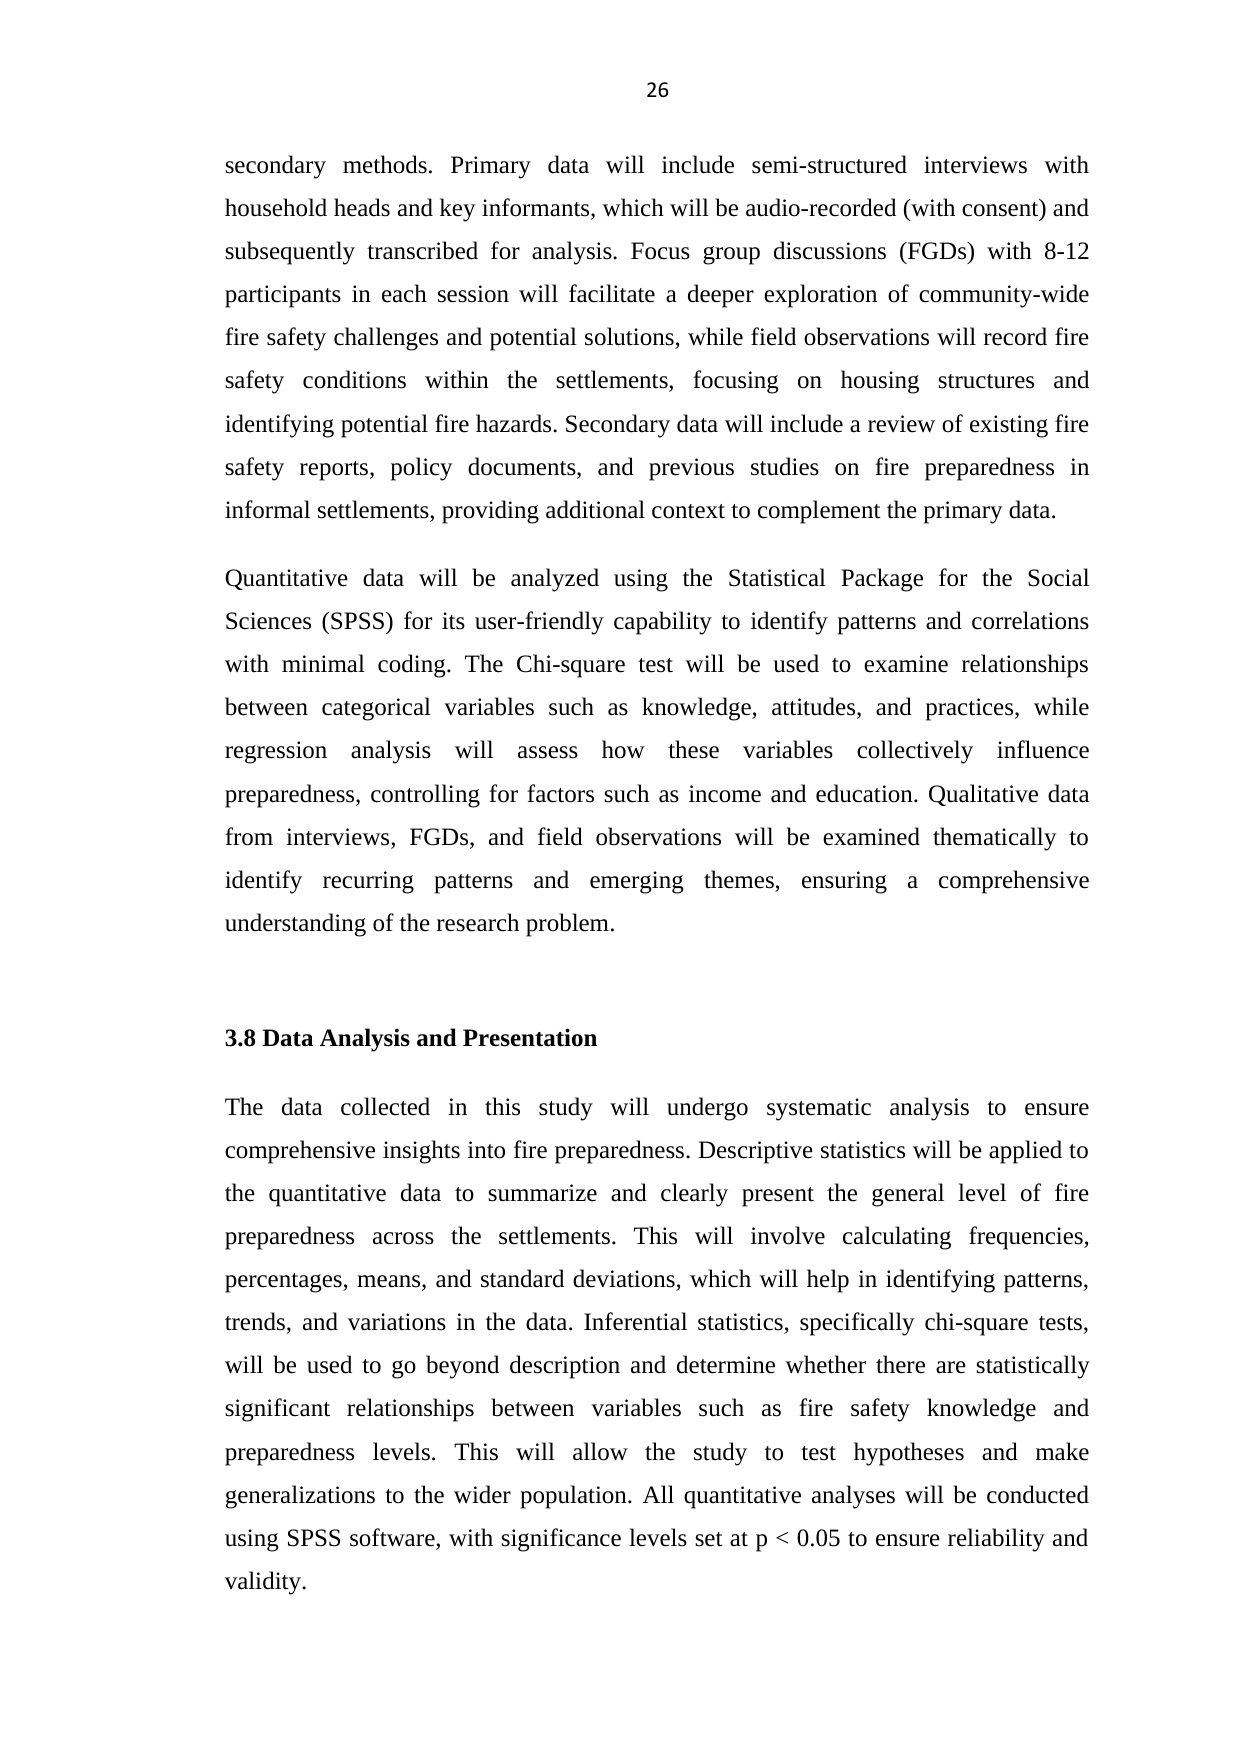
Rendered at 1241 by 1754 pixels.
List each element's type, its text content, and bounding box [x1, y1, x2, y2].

subtitle 3.8 Data Analysis and Presentation [224, 1023, 1090, 1052]
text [224, 150, 1090, 524]
text The data collected in this study will undergo systematic analysis to ensure comprehensive insights into fire preparedness. Descriptive statistics will be applied to the quantitative data to summarize and clearly present the general level of fire preparedness across the settlements. This will involve calculating frequencies, percentages, means, and standard deviations, which will help in identifying patterns, trends, and variations in the data. Inferential statistics, specifically chi-square tests, will be used to go beyond description and determine whether there are statistically significant relationships between variables such as fire safety knowledge and preparedness levels. This will allow the study to test hypotheses and make generalizations to the wider population. All quantitative analyses will be conducted using SPSS software, with significance levels set at p < 0.05 to ensure reliability and validity. [224, 1092, 1090, 1595]
text Quantitative data will be analyzed using the Statistical Package for the Social Sciences (SPSS) for its user-friendly capability to identify patterns and correlations with minimal coding. The Chi-square test will be used to examine relationships between categorical variables such as knowledge, attitudes, and practices, while regression analysis will assess how these variables collectively influence preparedness, controlling for factors such as income and education. Qualitative data from interviews, FGDs, and field observations will be examined thematically to identify recurring patterns and emerging themes, ensuring a comprehensive understanding of the research problem. [224, 563, 1090, 937]
